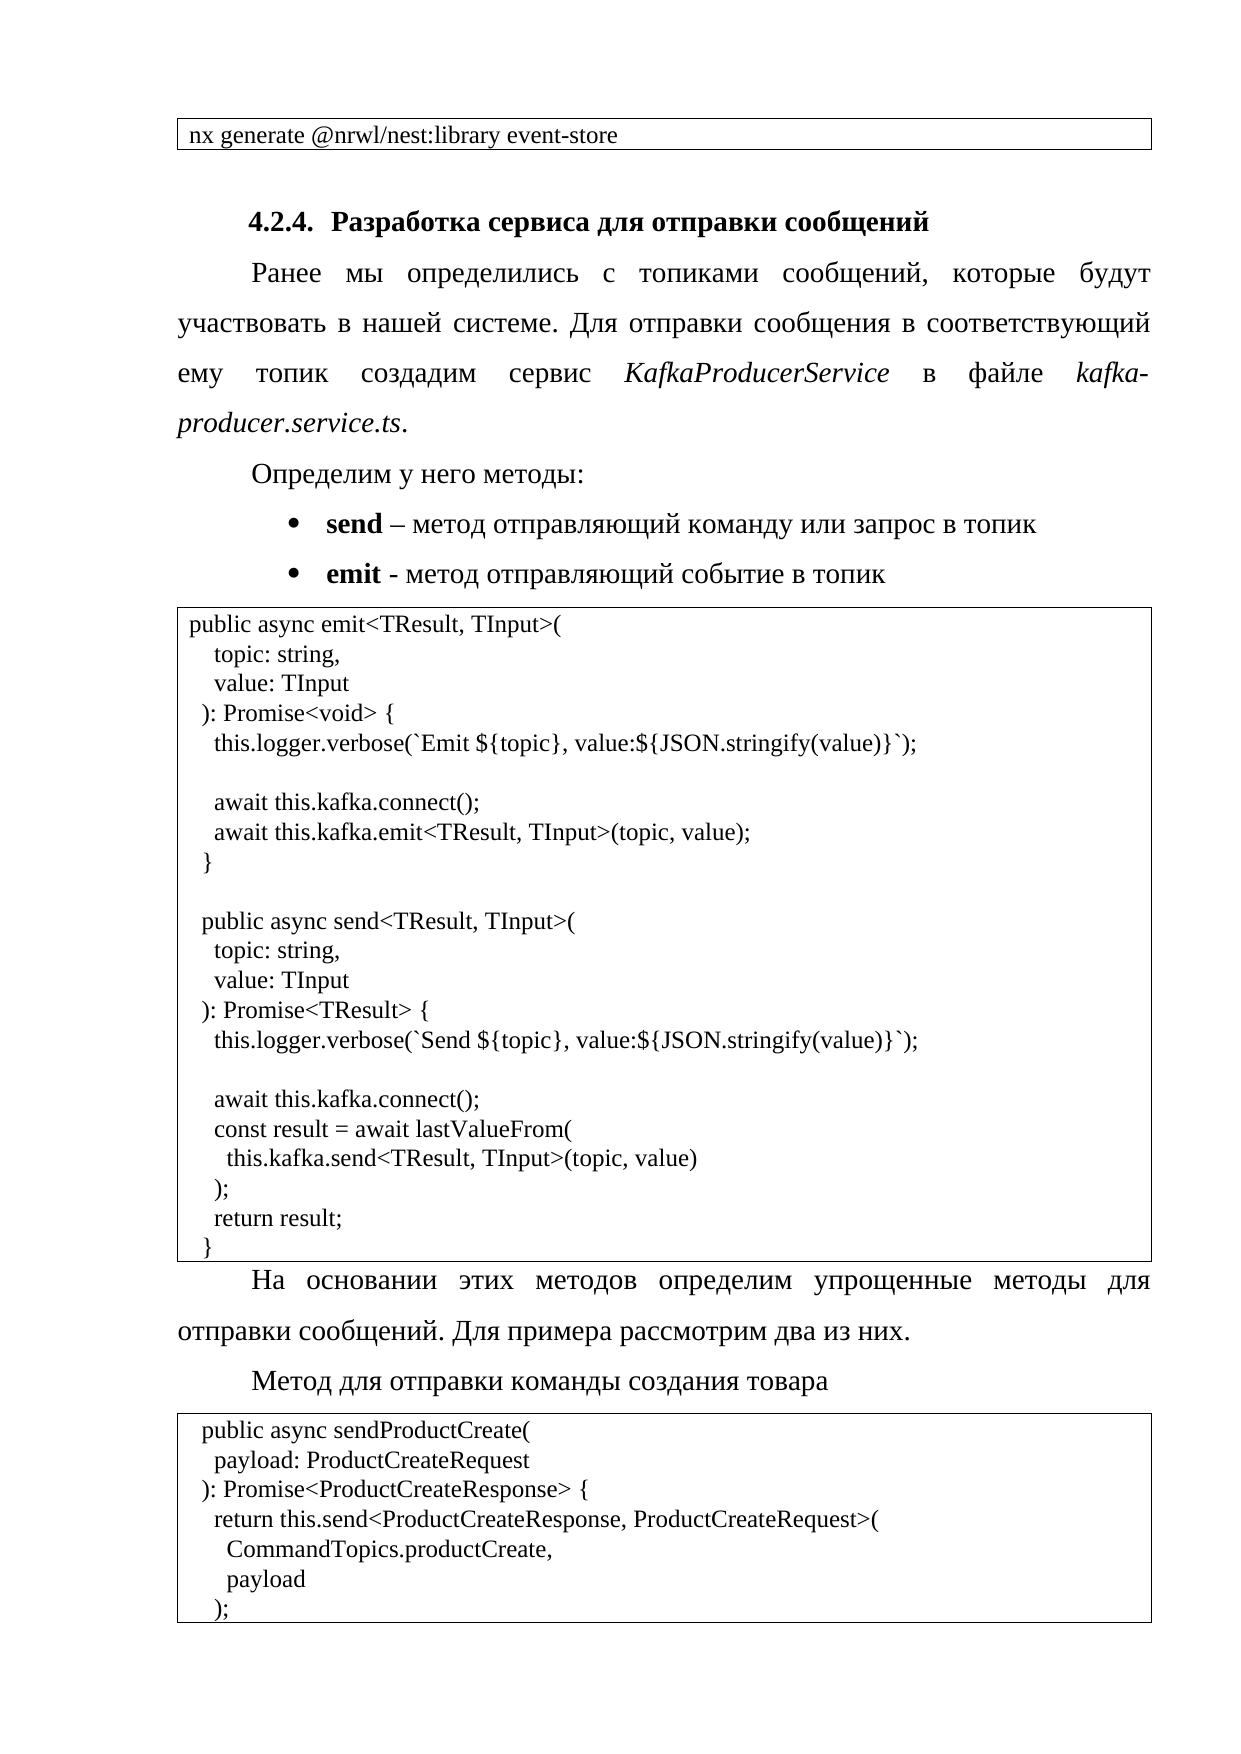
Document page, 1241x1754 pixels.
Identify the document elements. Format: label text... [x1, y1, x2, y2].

text Ранее мы определились с топиками сообщений, которые будут участвовать в нашей системе. Для отправки сообщения в соответствующий ему топик создадим сервис KafkaProducerService в файле kafka-producer.service.ts. [177, 255, 1152, 439]
subtitle Разработка сервиса для отправки сообщений [248, 204, 1152, 238]
list emit - метод отправляющий событие в топик [288, 557, 1152, 590]
text Метод для отправки команды создания товара [177, 1363, 1152, 1396]
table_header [178, 1414, 1151, 1622]
table_header public async emit<TResult, TInput>( topic: string, value: TInput ): Promise<void> { this.logger.verbose(`Emit ${topic}, value:${JSON.stringify(value)}`); await this.kafka.connect(); await this.kafka.emit<TResult, TInput>(topic, value); } public async send<TResult, TInput>( topic: string, value: TInput ): Promise<TResult> { this.logger.verbose(`Send ${topic}, value:${JSON.stringify(value)}`); await this.kafka.connect(); const result = await lastValueFrom( this.kafka.send<TResult, TInput>(topic, value) ); return result; } [178, 608, 1151, 1261]
table_header nx generate @nrwl/nest:library event-store [178, 119, 1151, 149]
list send – метод отправляющий команду или запрос в топик [288, 506, 1152, 540]
text На основании этих методов определим упрощенные методы для отправки сообщений. Для примера рассмотрим два из них. [177, 1262, 1152, 1346]
text Определим у него методы: [177, 456, 1152, 489]
